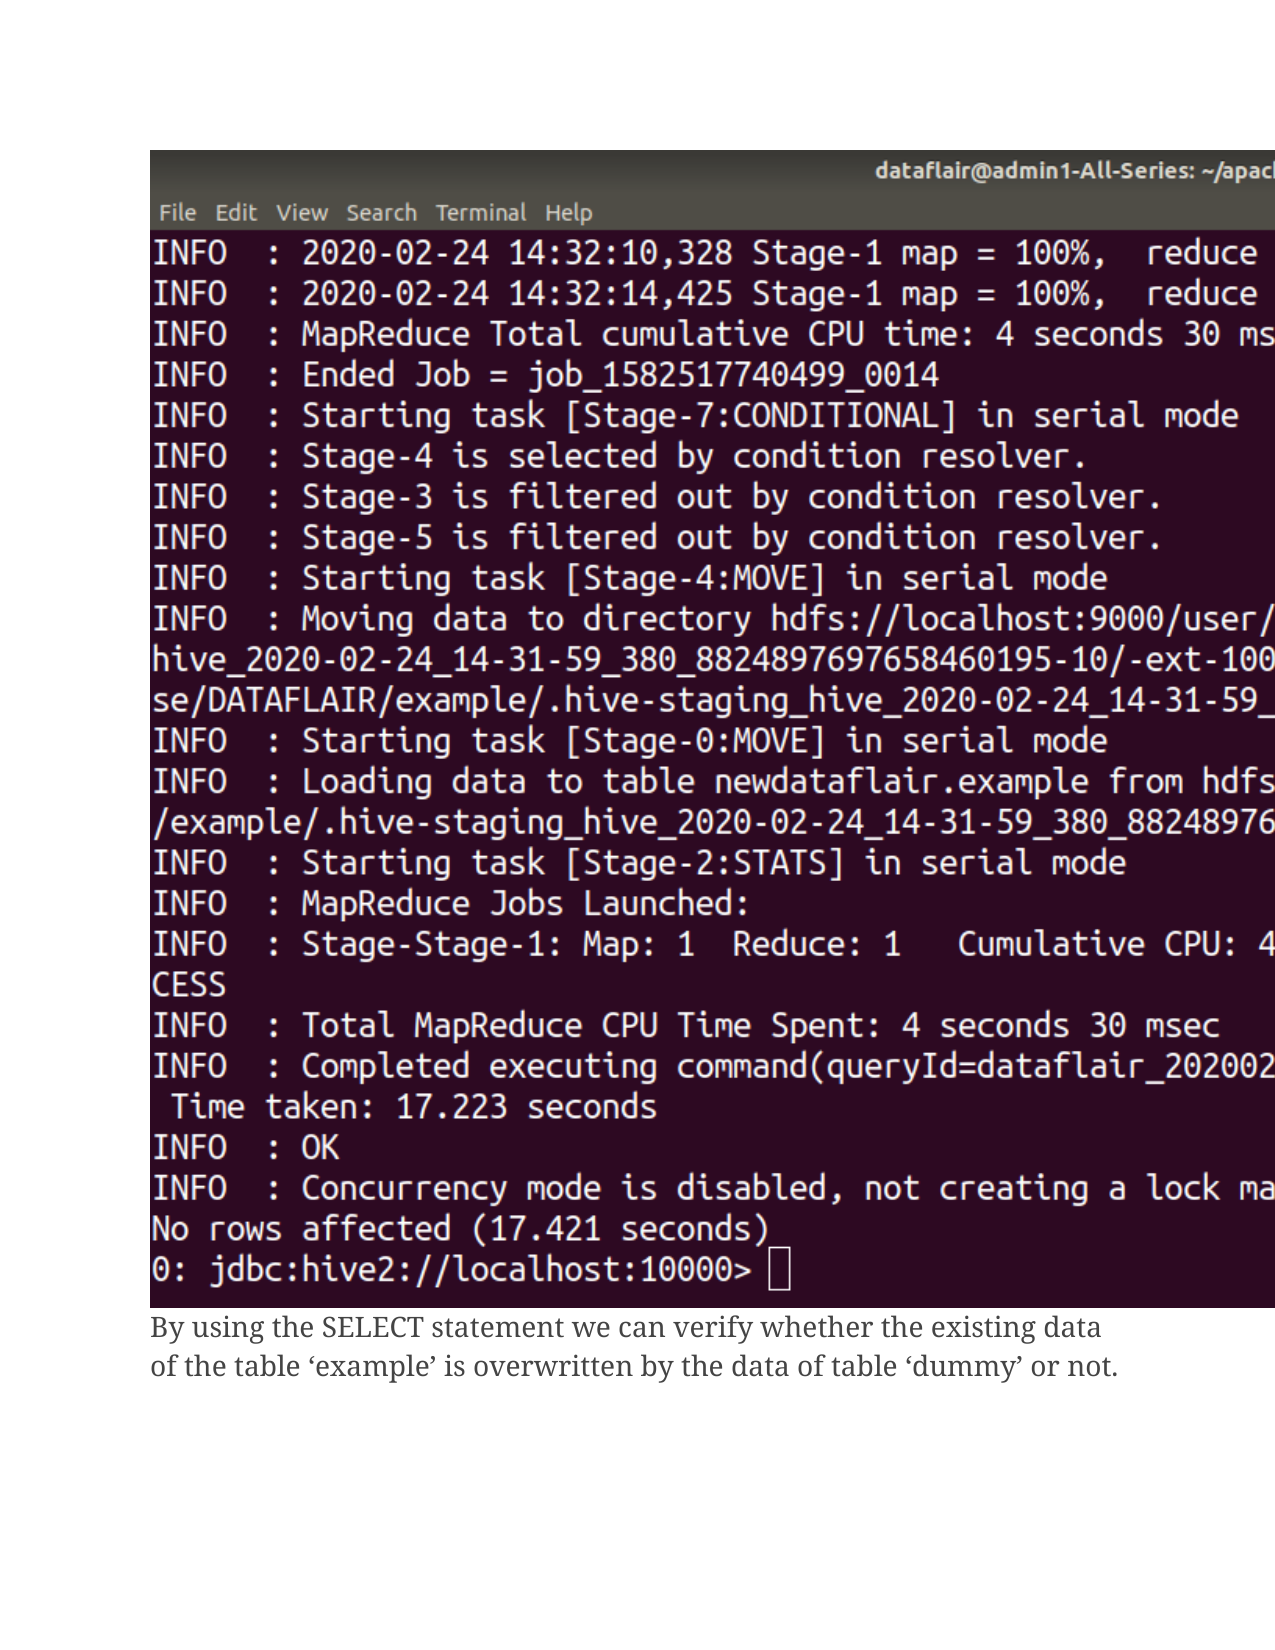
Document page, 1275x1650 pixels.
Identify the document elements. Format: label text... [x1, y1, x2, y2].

text By using the SELECT statement we can verify whether the existing data of the table ‘example’ is overwritten by the data of table ‘dummy’ or not. [150, 1308, 1125, 1384]
picture [150, 150, 1275, 1308]
